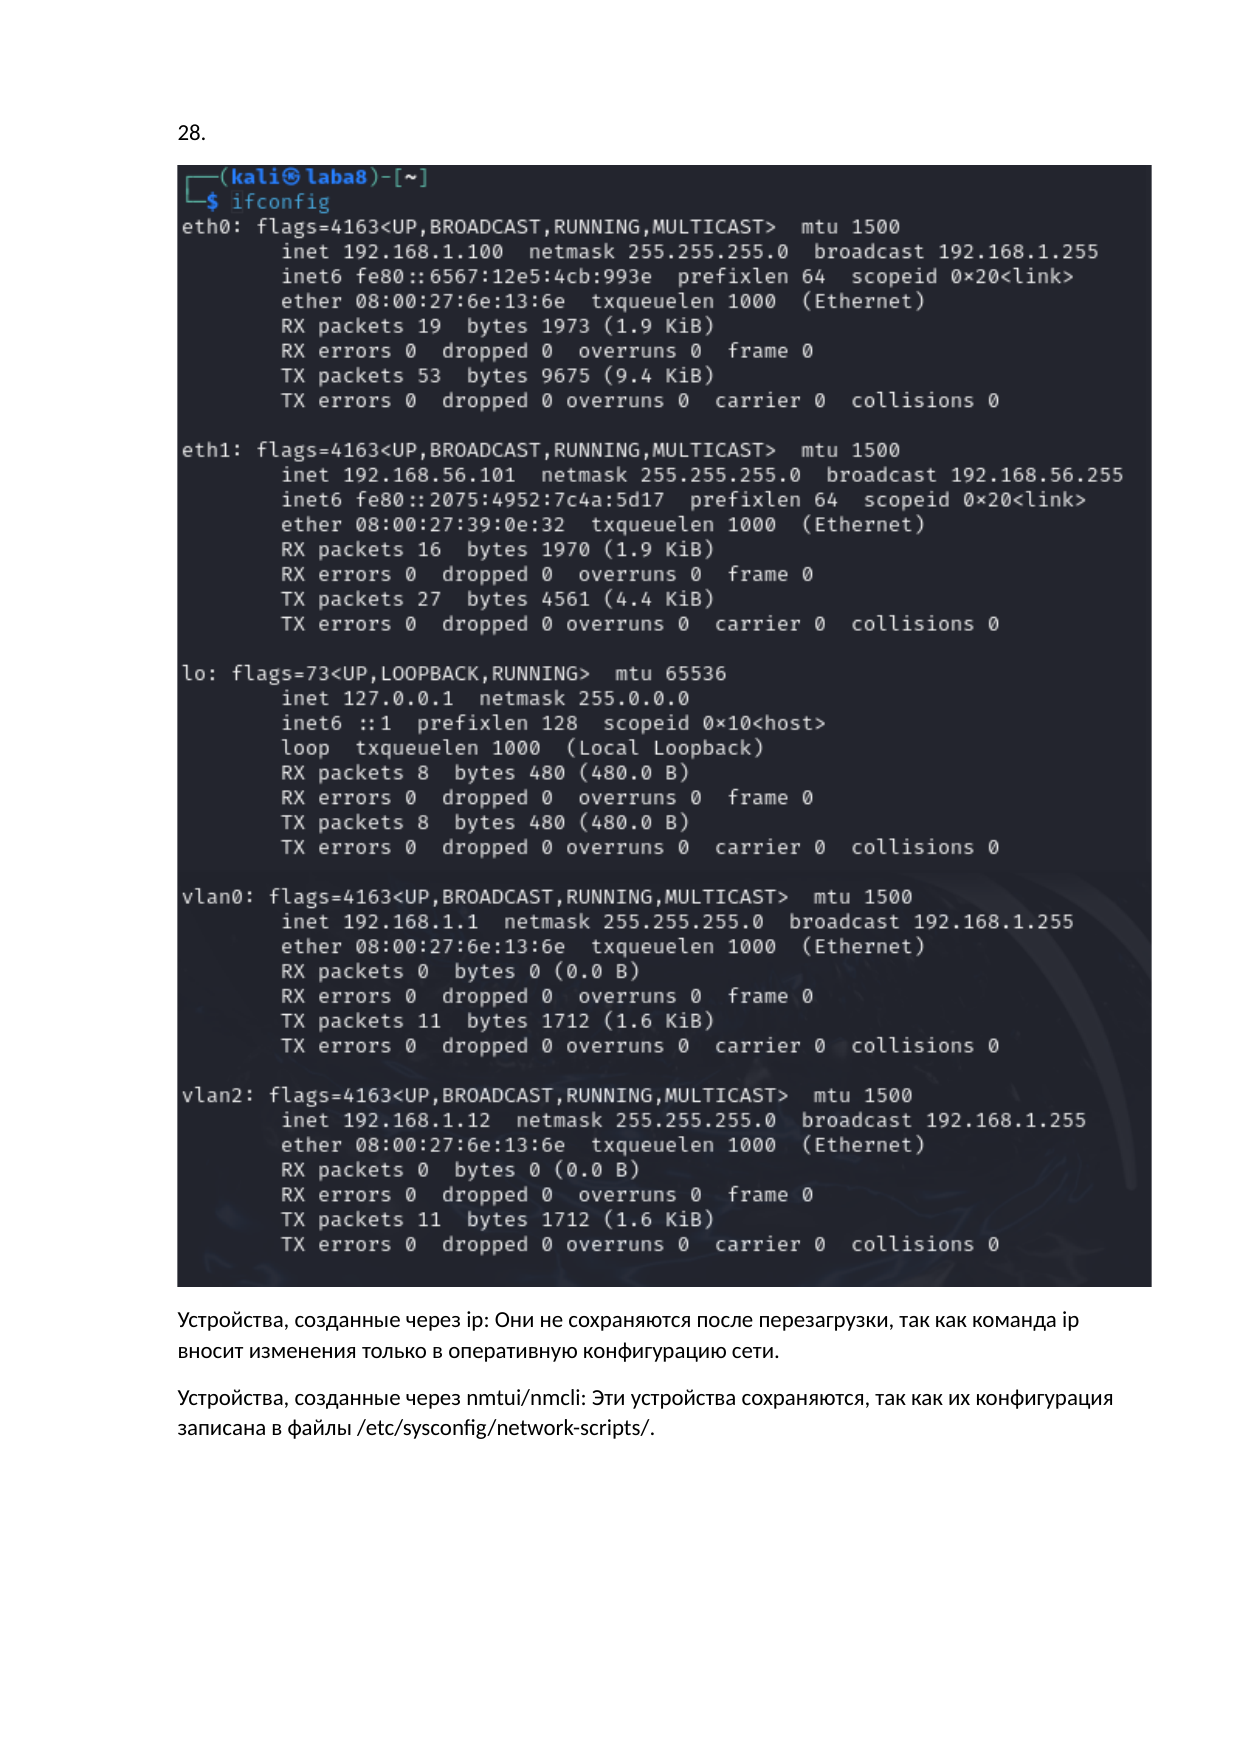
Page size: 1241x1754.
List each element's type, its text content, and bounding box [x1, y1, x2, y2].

text 28. [177, 118, 1152, 146]
picture [177, 165, 1152, 1287]
text Устройства, созданные через ip: Они не сохраняются после перезагрузки, так как команда ip вносит изменения только в оперативную конфигурацию сети. [177, 1306, 1152, 1364]
text Устройства, созданные через nmtui/nmcli: Эти устройства сохраняются, так как их конфигурация записана в файлы /etc/sysconfig/network-scripts/. [177, 1383, 1152, 1441]
